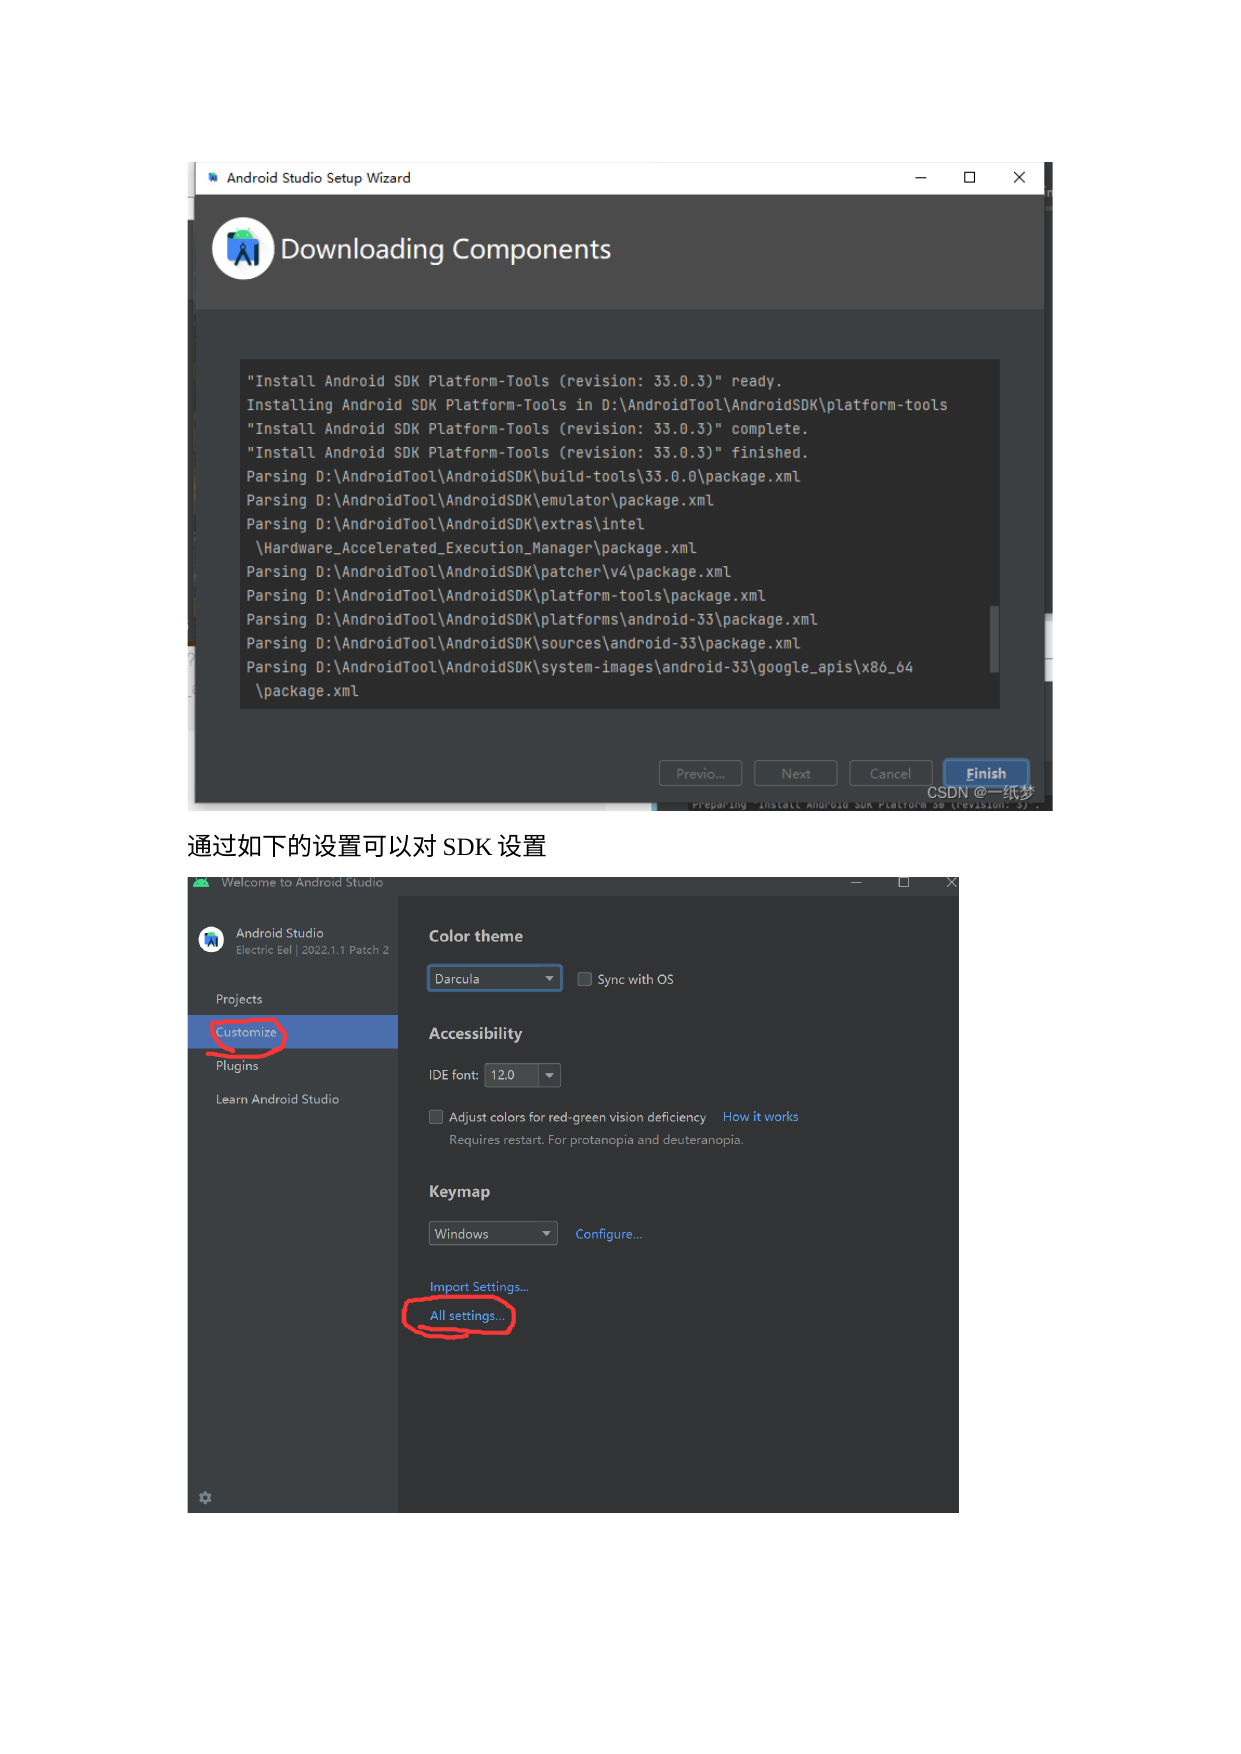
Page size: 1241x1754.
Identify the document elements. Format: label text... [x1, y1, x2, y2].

picture [187, 877, 959, 1513]
picture [187, 162, 1053, 811]
